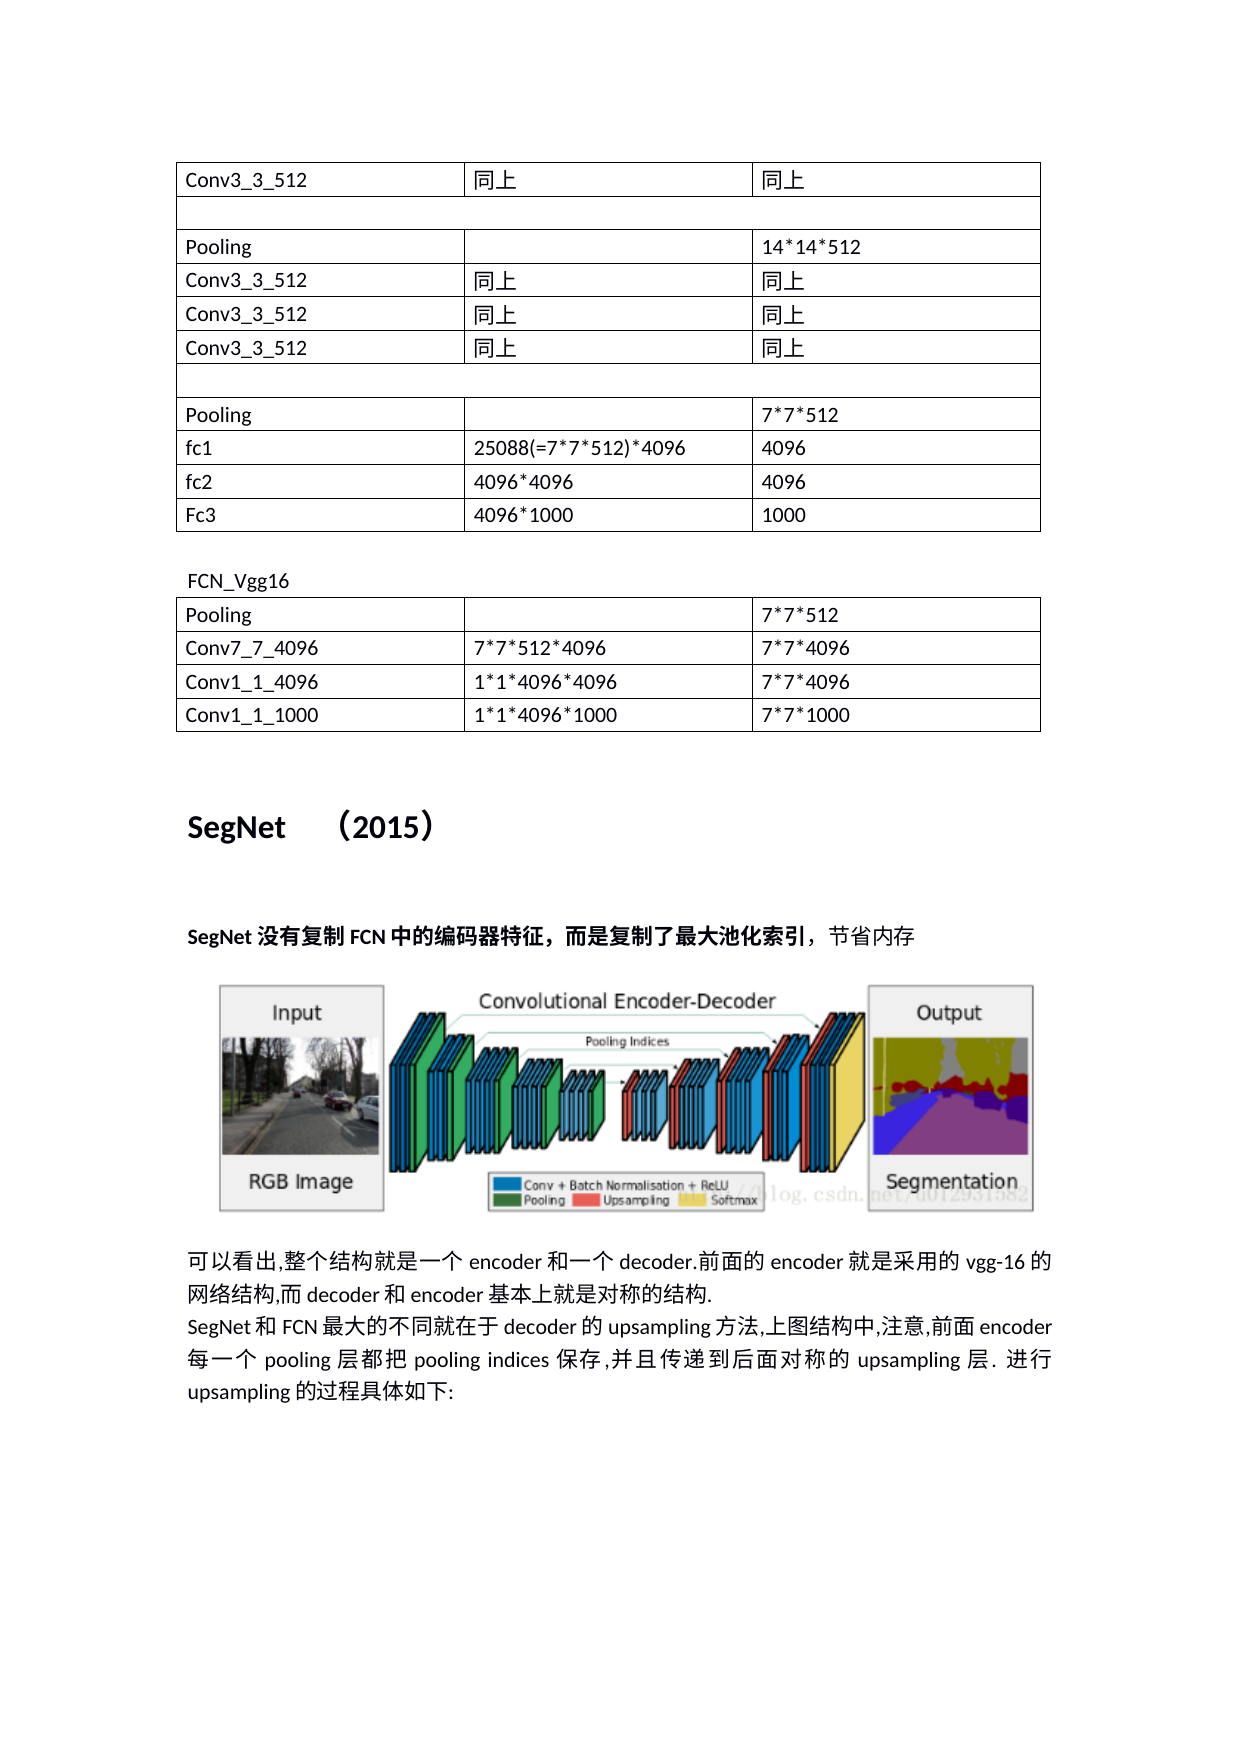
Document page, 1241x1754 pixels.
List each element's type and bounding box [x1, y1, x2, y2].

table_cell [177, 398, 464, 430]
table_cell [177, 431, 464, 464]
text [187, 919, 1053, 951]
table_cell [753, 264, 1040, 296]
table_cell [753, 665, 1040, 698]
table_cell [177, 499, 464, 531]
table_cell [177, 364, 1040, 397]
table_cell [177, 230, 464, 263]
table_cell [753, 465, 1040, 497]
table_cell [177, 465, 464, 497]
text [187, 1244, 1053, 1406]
picture [187, 951, 1053, 1226]
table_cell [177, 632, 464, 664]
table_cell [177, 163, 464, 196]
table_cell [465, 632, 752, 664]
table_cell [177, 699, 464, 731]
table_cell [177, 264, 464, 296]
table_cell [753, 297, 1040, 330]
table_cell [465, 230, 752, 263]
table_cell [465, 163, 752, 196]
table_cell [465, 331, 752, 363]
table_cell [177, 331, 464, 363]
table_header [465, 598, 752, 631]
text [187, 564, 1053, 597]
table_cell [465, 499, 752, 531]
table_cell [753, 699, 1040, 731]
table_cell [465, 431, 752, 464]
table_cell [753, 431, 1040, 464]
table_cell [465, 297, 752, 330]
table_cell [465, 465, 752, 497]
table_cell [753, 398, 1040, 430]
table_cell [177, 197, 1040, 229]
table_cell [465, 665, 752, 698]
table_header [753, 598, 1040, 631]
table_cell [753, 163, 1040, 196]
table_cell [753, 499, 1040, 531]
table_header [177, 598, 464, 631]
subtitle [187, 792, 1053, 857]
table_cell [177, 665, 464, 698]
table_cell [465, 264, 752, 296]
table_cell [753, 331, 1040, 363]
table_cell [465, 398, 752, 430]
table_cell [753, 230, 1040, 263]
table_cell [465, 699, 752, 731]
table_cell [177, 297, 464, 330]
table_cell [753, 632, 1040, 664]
